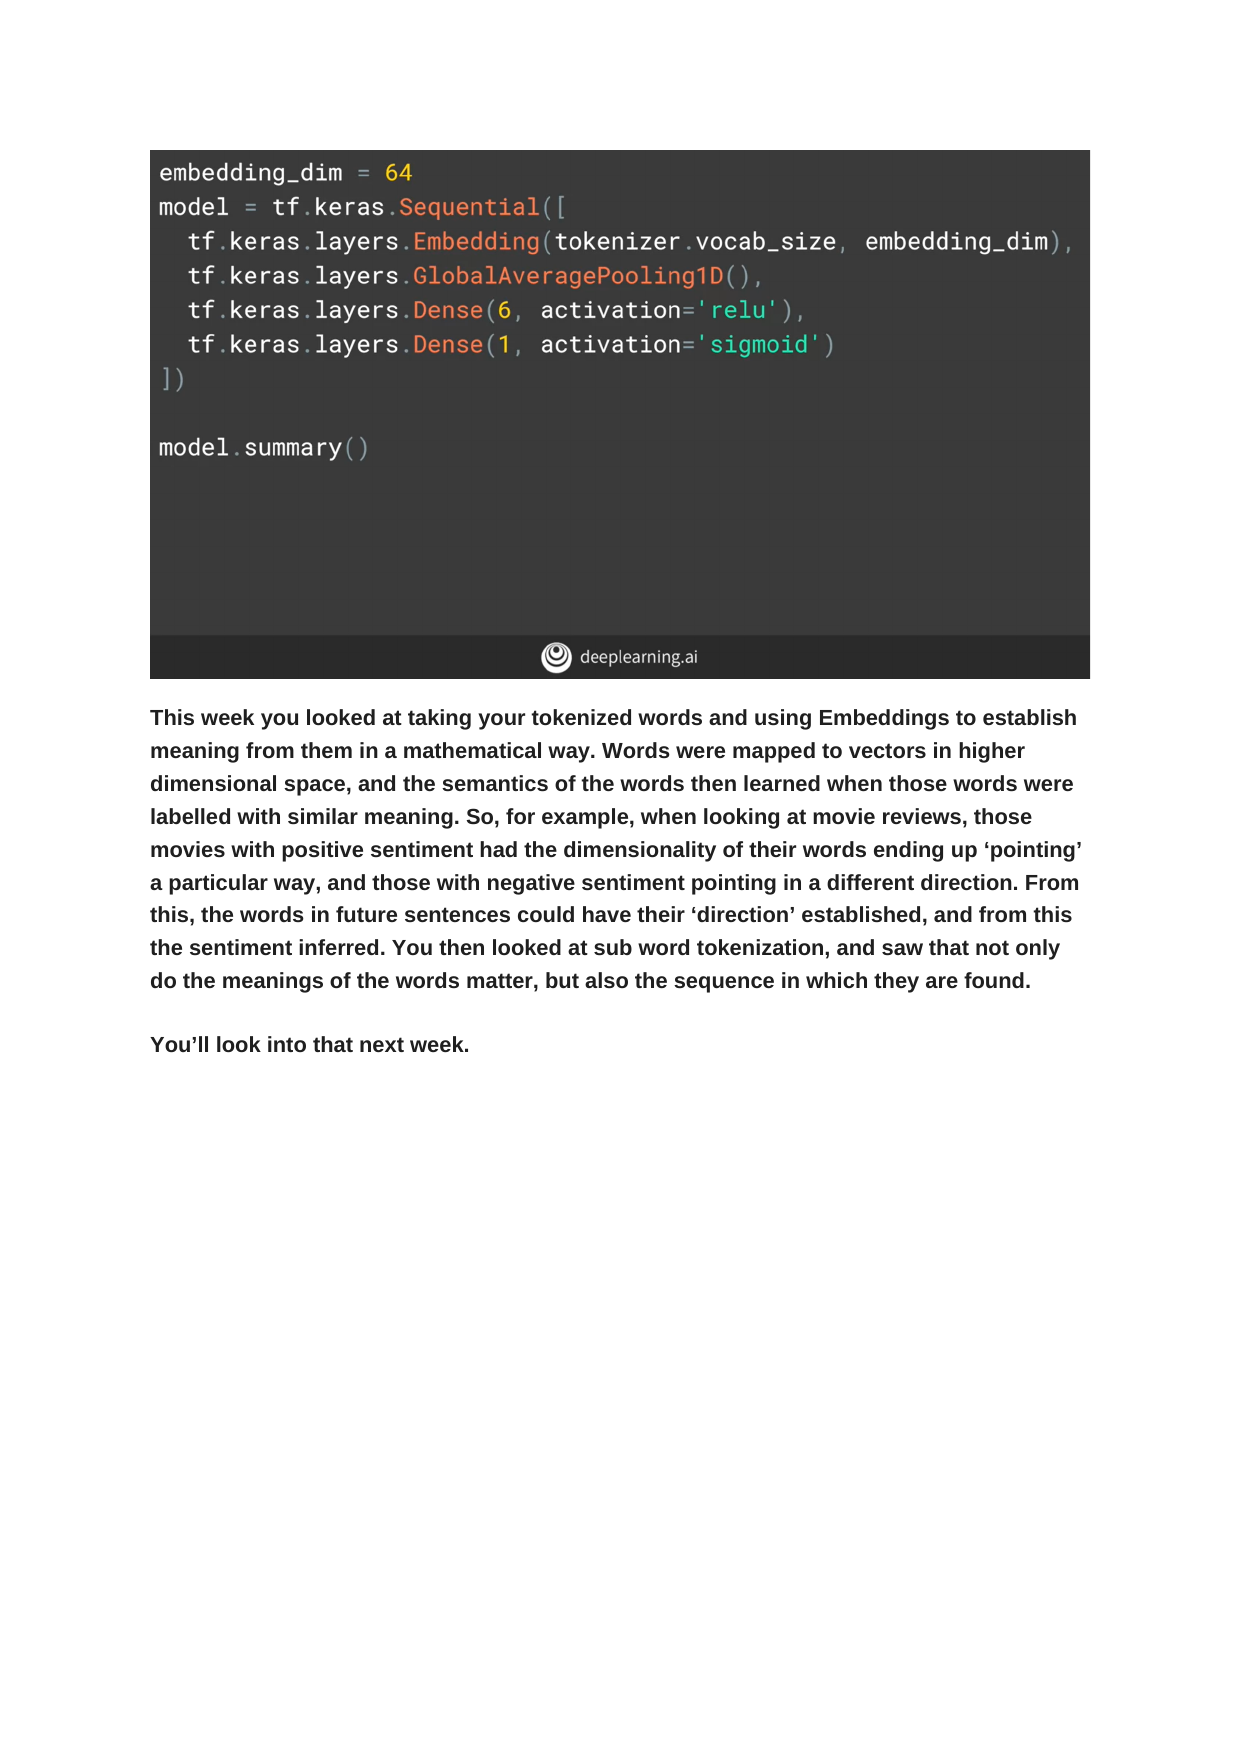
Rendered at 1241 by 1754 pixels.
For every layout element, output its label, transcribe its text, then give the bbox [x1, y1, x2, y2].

picture [150, 150, 1091, 679]
text You’ll look into that next week. [150, 1024, 1090, 1057]
text This week you looked at taking your tokenized words and using Embeddings to establish meaning from them in a mathematical way. Words were mapped to vectors in higher dimensional space, and the semantics of the words then learned when those words were labelled with similar meaning. So, for example, when looking at movie reviews, those movies with positive sentiment had the dimensionality of their words ending up ‘pointing’ a particular way, and those with negative sentiment pointing in a different direction. From this, the words in future sentences could have their ‘direction’ established, and from this the sentiment inferred. You then looked at sub word tokenization, and saw that not only do the meanings of the words matter, but also the sequence in which they are found. [150, 698, 1090, 993]
